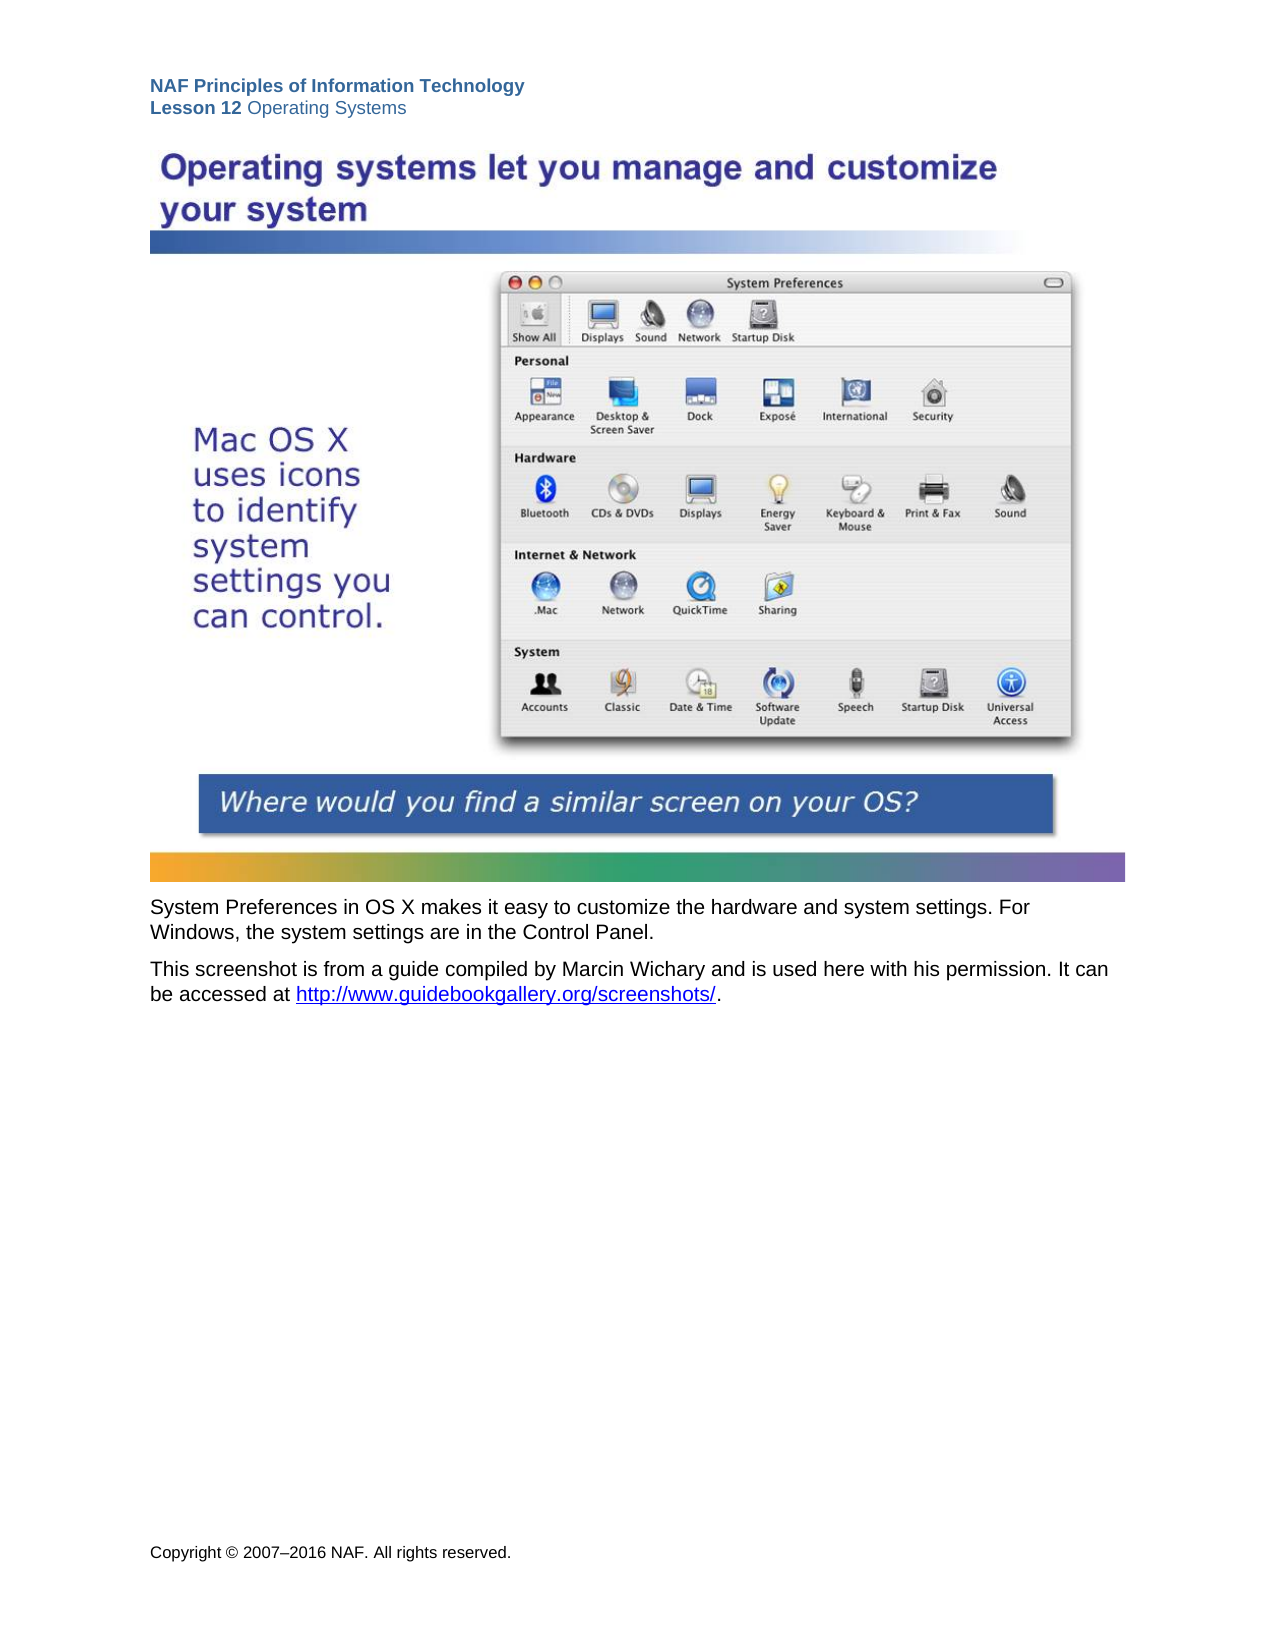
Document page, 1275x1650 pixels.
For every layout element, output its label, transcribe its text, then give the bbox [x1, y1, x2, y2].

text This screenshot is from a guide compiled by Marcin Wichary and is used here with his permission. It can be accessed at http://www.guidebookgallery.org/screenshots/. [150, 956, 1125, 1006]
picture [150, 150, 1125, 882]
text System Preferences in OS X makes it easy to customize the hardware and system settings. For Windows, the system settings are in the Control Panel. [150, 894, 1125, 944]
